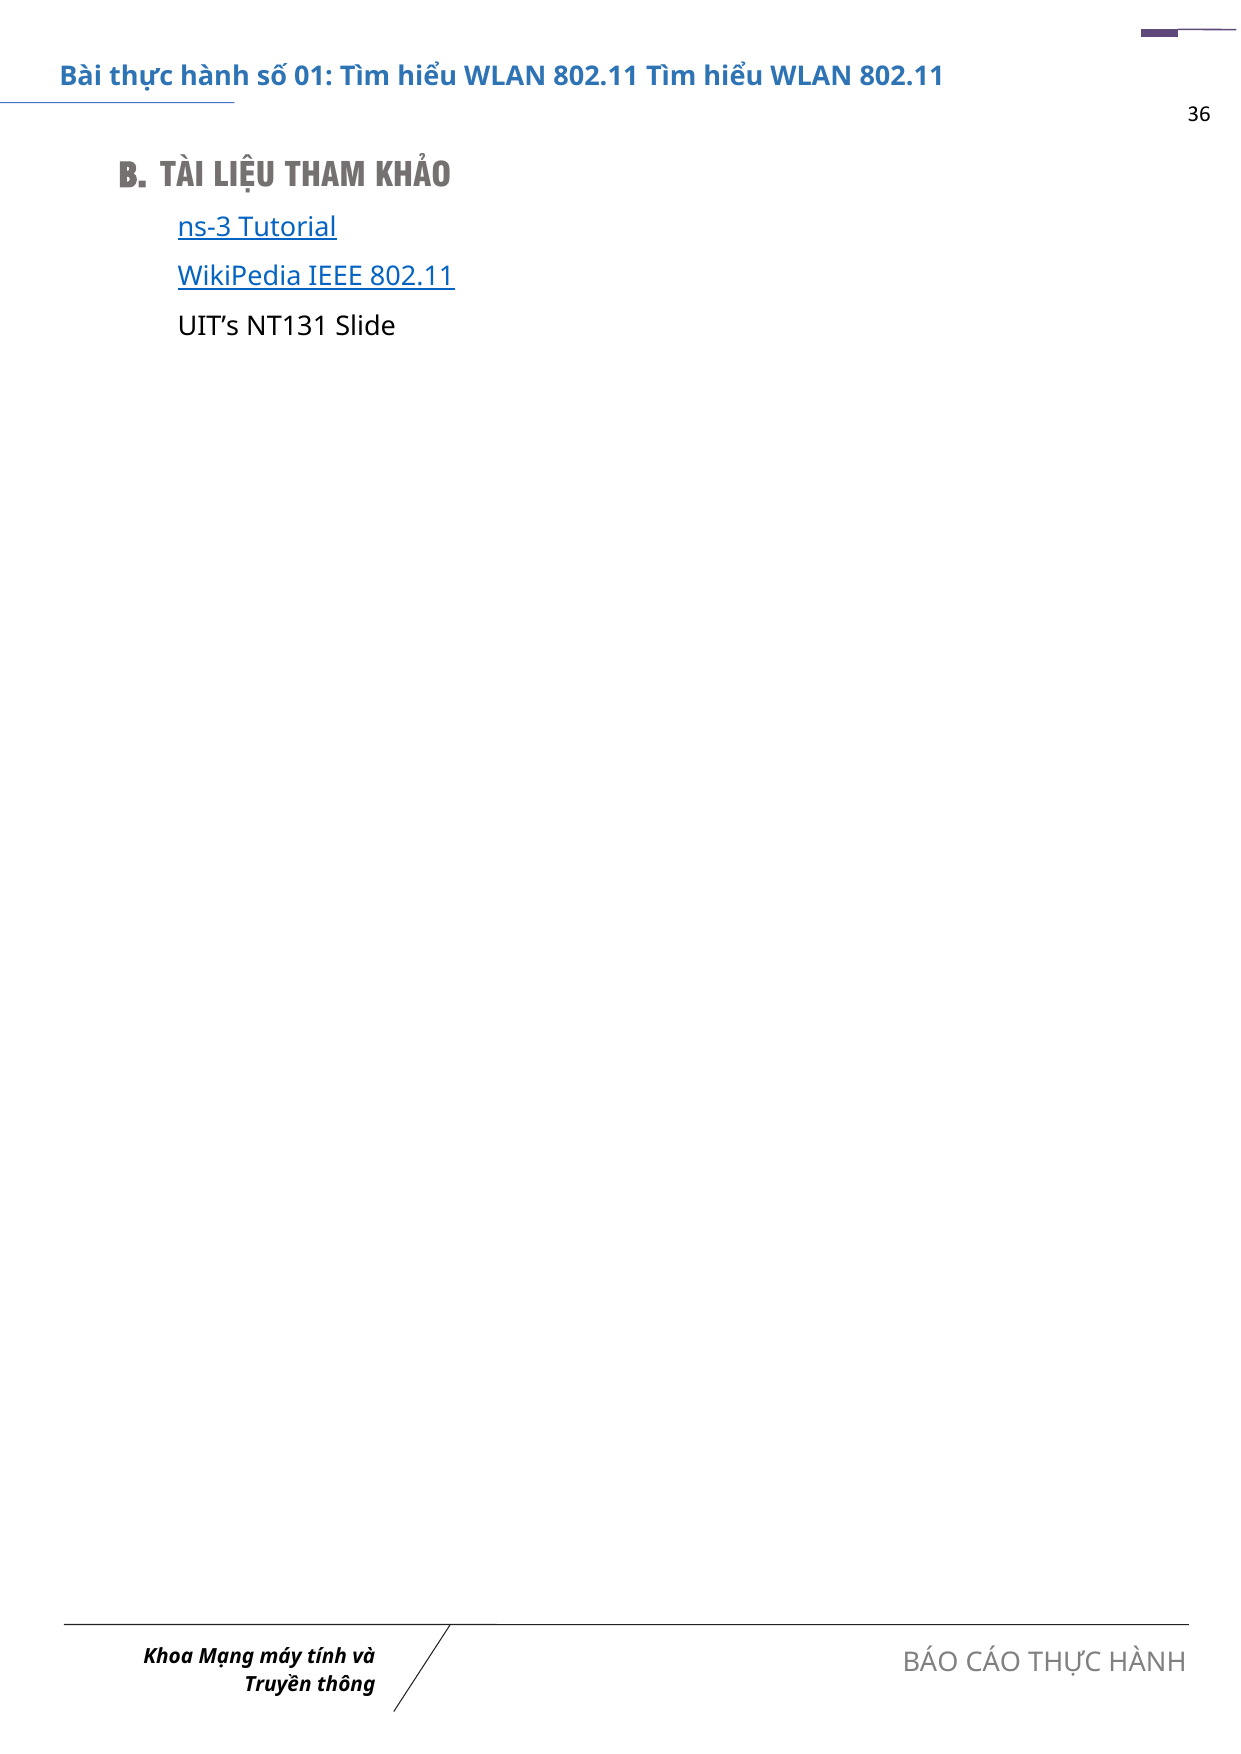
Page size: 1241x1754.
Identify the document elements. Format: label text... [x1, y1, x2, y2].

subtitle TÀI LIỆU THAM KHẢO [118, 147, 1122, 195]
text ns-3 Tutorial [118, 207, 1122, 244]
text UIT’s NT131 Slide [118, 306, 1122, 343]
text WikiPedia IEEE 802.11 [118, 257, 1122, 293]
